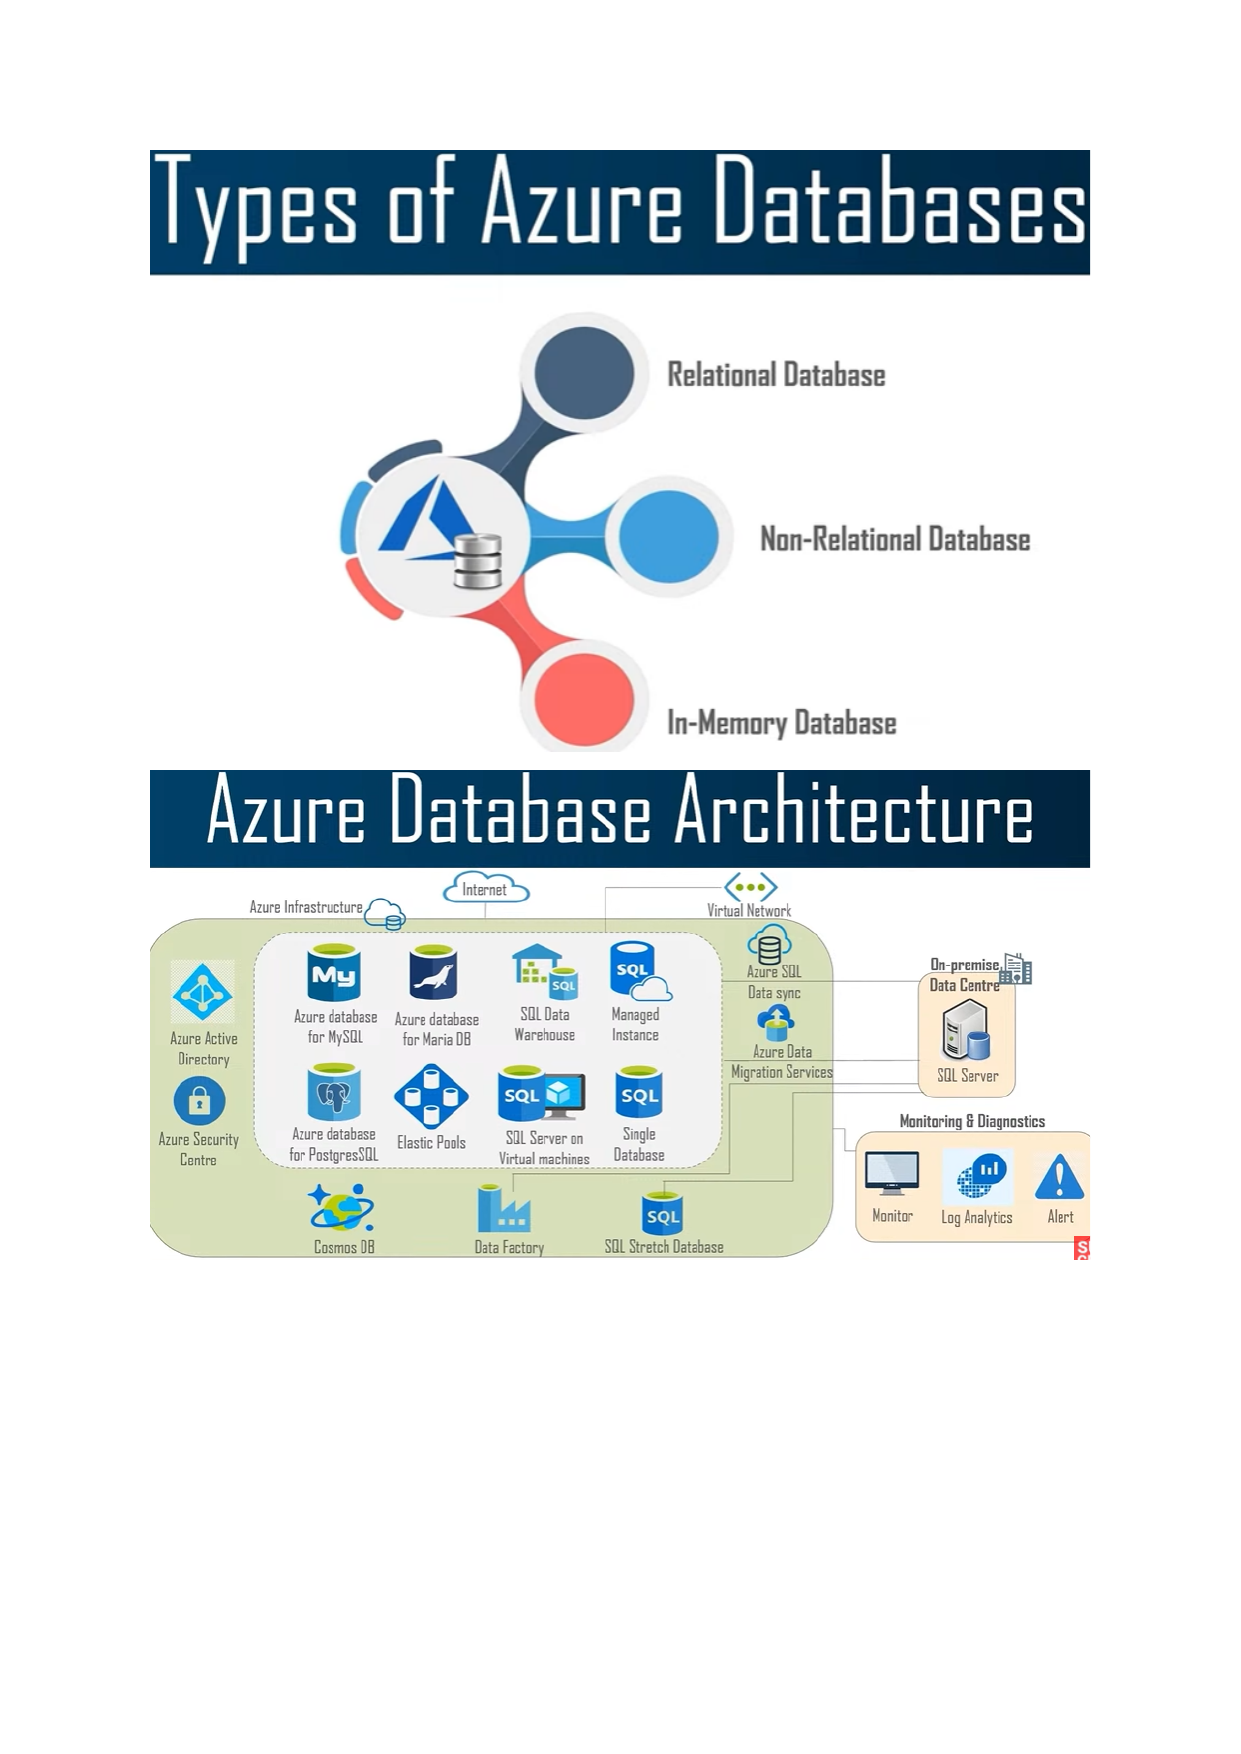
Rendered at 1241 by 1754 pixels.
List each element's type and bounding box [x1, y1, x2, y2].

picture [150, 770, 1091, 1260]
picture [150, 150, 1091, 752]
